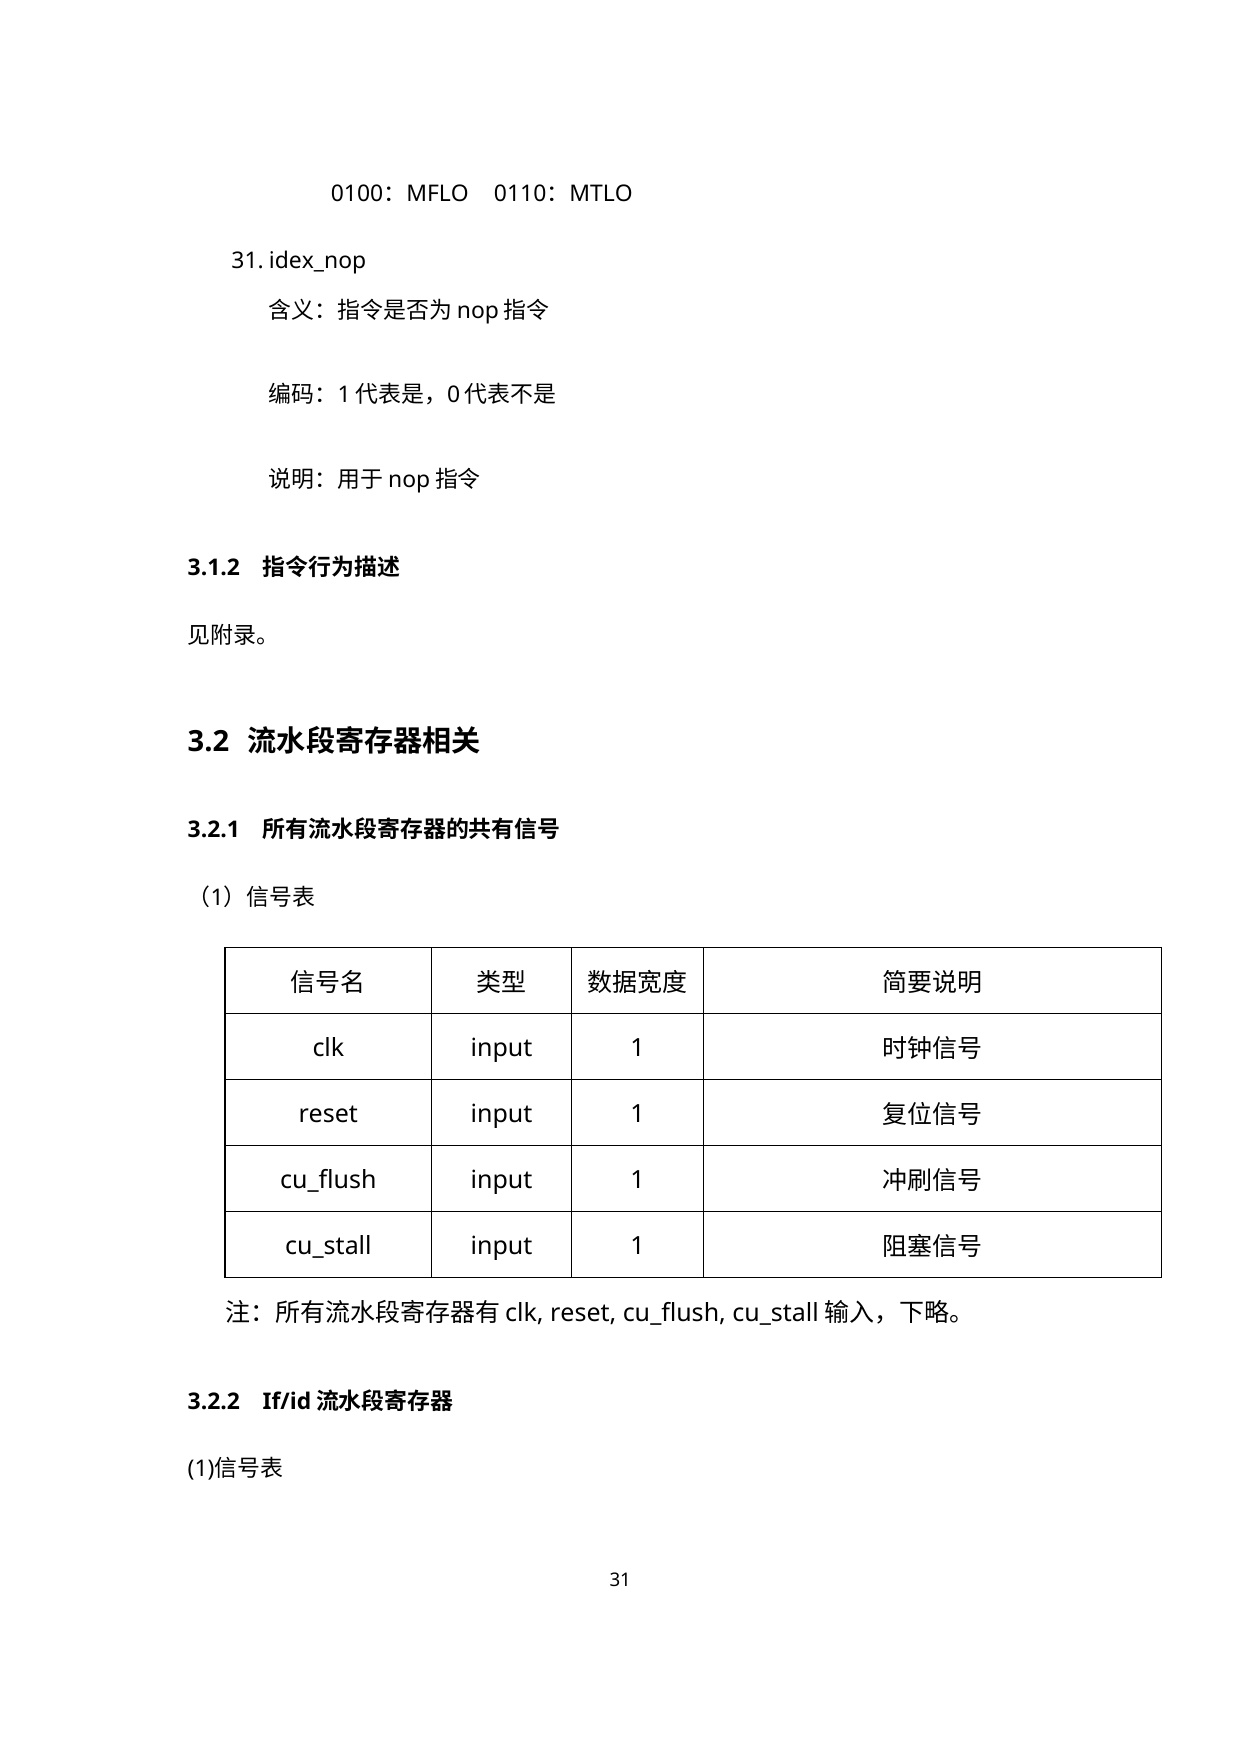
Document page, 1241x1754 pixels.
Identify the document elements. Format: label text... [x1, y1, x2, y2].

table_header 数据宽度 [572, 948, 703, 1013]
table_header 类型 [432, 948, 571, 1013]
table_cell 时钟信号 [704, 1014, 1161, 1079]
subtitle 流水段寄存器相关 [187, 706, 1053, 771]
table_cell reset [226, 1080, 431, 1145]
subtitle 所有流水段寄存器的共有信号 [187, 795, 1053, 860]
table_header 信号名 [226, 948, 431, 1013]
list 说明：用于nop指令 [269, 445, 1053, 510]
table_cell 冲刷信号 [704, 1146, 1161, 1211]
table_cell 复位信号 [704, 1080, 1161, 1145]
subtitle If/id流水段寄存器 [187, 1367, 1053, 1432]
text 注：所有流水段寄存器有clk, reset, cu_flush, cu_stall输入，下略。 [225, 1278, 1053, 1343]
table_cell input [432, 1080, 571, 1145]
table_header 简要说明 [704, 948, 1161, 1013]
list 含义：指令是否为nop指令 [269, 276, 1053, 341]
list idex_nop [231, 244, 1053, 276]
subtitle 指令行为描述 [187, 533, 1053, 598]
table_cell cu_stall [226, 1212, 431, 1277]
text (1)信号表 [187, 1434, 1053, 1499]
table_cell 1 [572, 1014, 703, 1079]
table_cell input [432, 1146, 571, 1211]
text （1）信号表 [187, 863, 1053, 928]
table_cell clk [226, 1014, 431, 1079]
list 编码：1代表是，0代表不是 [269, 360, 1053, 425]
table_cell input [432, 1014, 571, 1079]
table_cell input [432, 1212, 571, 1277]
text 见附录。 [187, 601, 1053, 666]
table_cell cu_flush [226, 1146, 431, 1211]
table_cell 1 [572, 1146, 703, 1211]
table_cell 1 [572, 1212, 703, 1277]
table_cell 阻塞信号 [704, 1212, 1161, 1277]
table_cell 1 [572, 1080, 703, 1145]
list 0100：MFLO 0110：MTLO [269, 159, 1053, 224]
